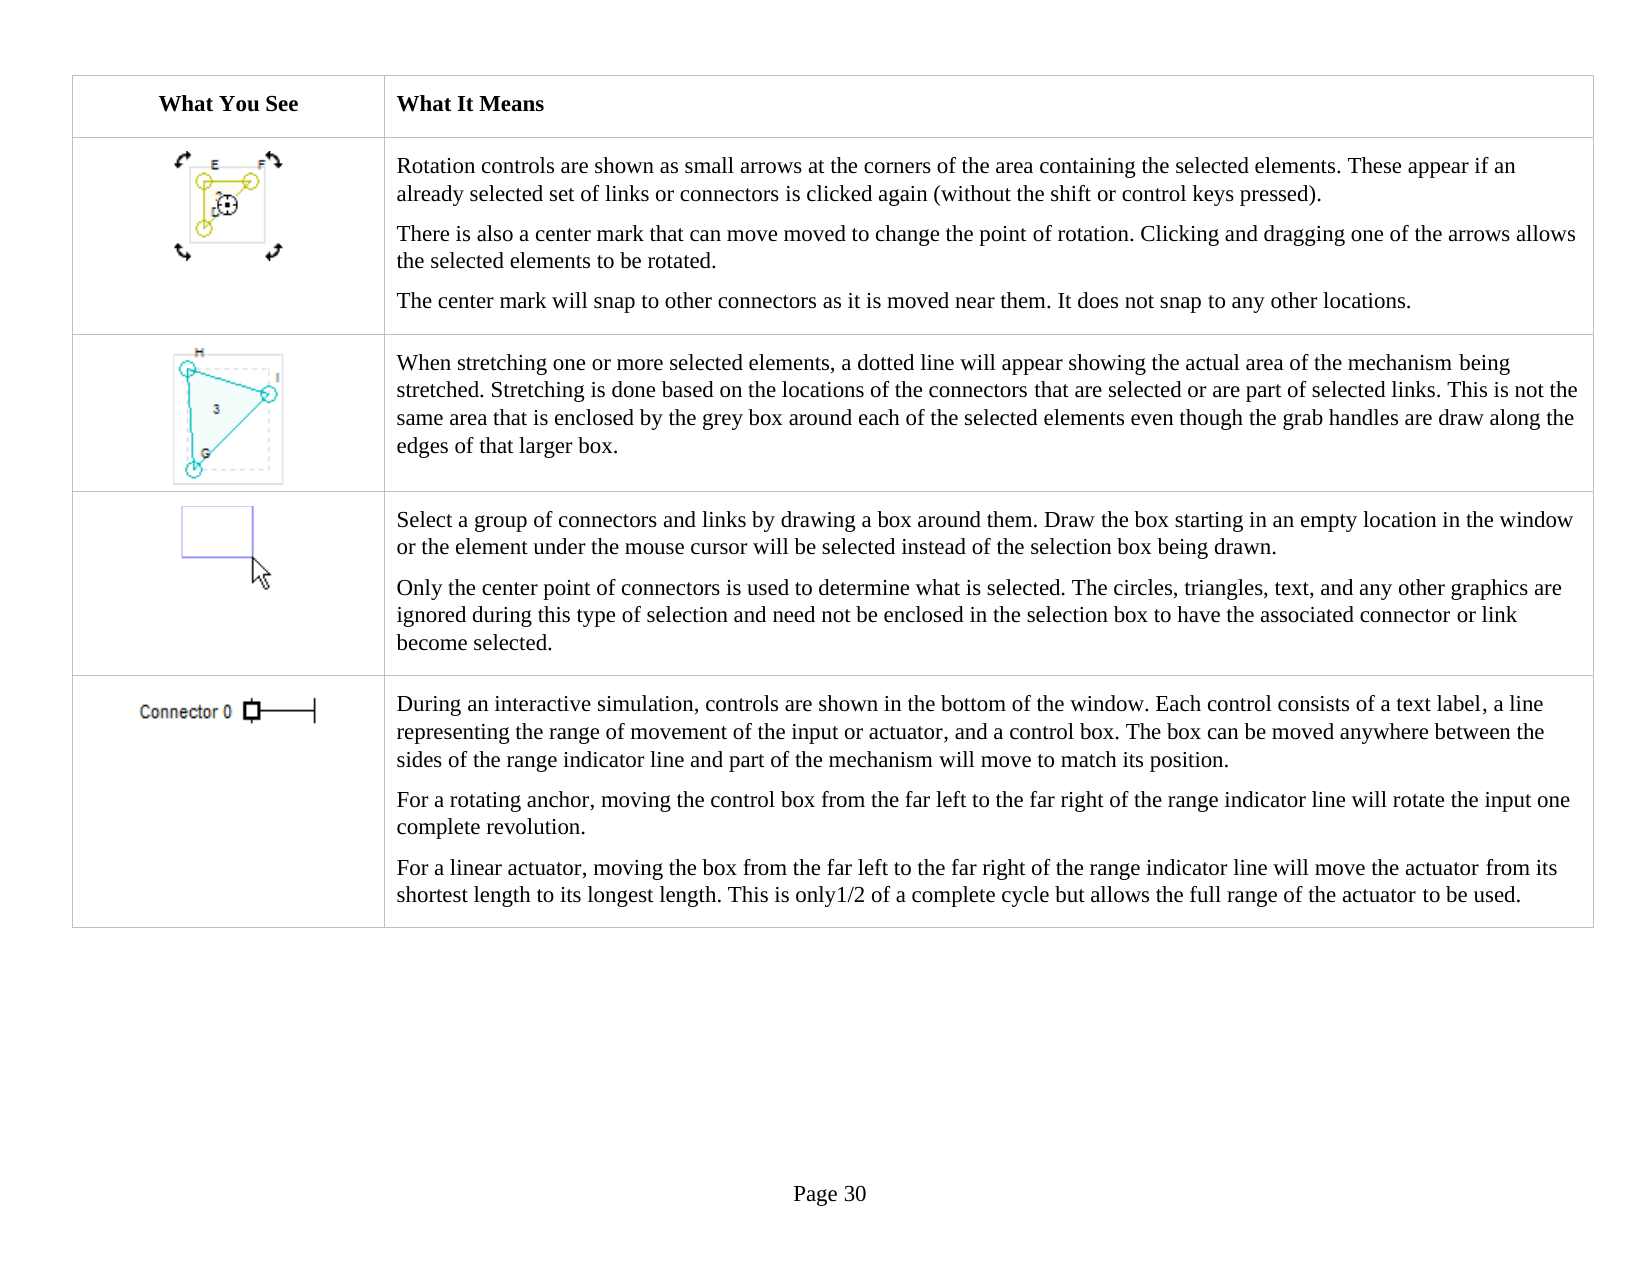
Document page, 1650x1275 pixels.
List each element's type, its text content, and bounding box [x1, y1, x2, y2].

table_header What It Means [385, 76, 1593, 137]
table_cell During an interactive simulation, controls are shown in the bottom of the window. Each control consists of a text label, a line representing the range of movement of the input or actuator, and a control box. The box can be moved anywhere between the sides of the range indicator line and part of the mechanism will move to match its position. For a rotating anchor, moving the control box from the far left to the far right of the range indicator line will rotate the input one complete revolution. For a linear actuator, moving the box from the far left to the far right of the range indicator line will move the actuator from its shortest length to its longest length. This is only1/2 of a complete cycle but allows the full range of the actuator to be used. [385, 676, 1593, 927]
table_cell When stretching one or more selected elements, a dotted line will appear showing the actual area of the mechanism being stretched. Stretching is done based on the locations of the connectors that are selected or are part of selected links. This is not the same area that is enclosed by the grey box around each of the selected elements even though the grab handles are draw along the edges of that larger box. [385, 335, 1593, 491]
picture [181, 506, 276, 593]
table_cell Select a group of connectors and links by drawing a box around them. Draw the box starting in an empty location in the window or the element under the mouse cursor will be selected instead of the selection box being drawn. Only the center point of connectors is used to determine what is selected. The circles, triangles, text, and any other graphics are ignored during this type of selection and need not be enclosed in the selection box to have the associated connector or link become selected. [385, 492, 1593, 675]
picture [174, 151, 283, 261]
table_cell [73, 492, 384, 675]
picture [173, 348, 284, 485]
table_cell [73, 676, 384, 927]
table_header What You See [73, 76, 384, 137]
table_cell [73, 138, 384, 333]
picture [135, 690, 322, 732]
table_cell [73, 335, 384, 491]
table_cell Rotation controls are shown as small arrows at the corners of the area containing the selected elements. These appear if an already selected set of links or connectors is clicked again (without the shift or control keys pressed). There is also a center mark that can move moved to change the point of rotation. Clicking and dragging one of the arrows allows the selected elements to be rotated. The center mark will snap to other connectors as it is moved near them. It does not snap to any other locations. [385, 138, 1593, 333]
